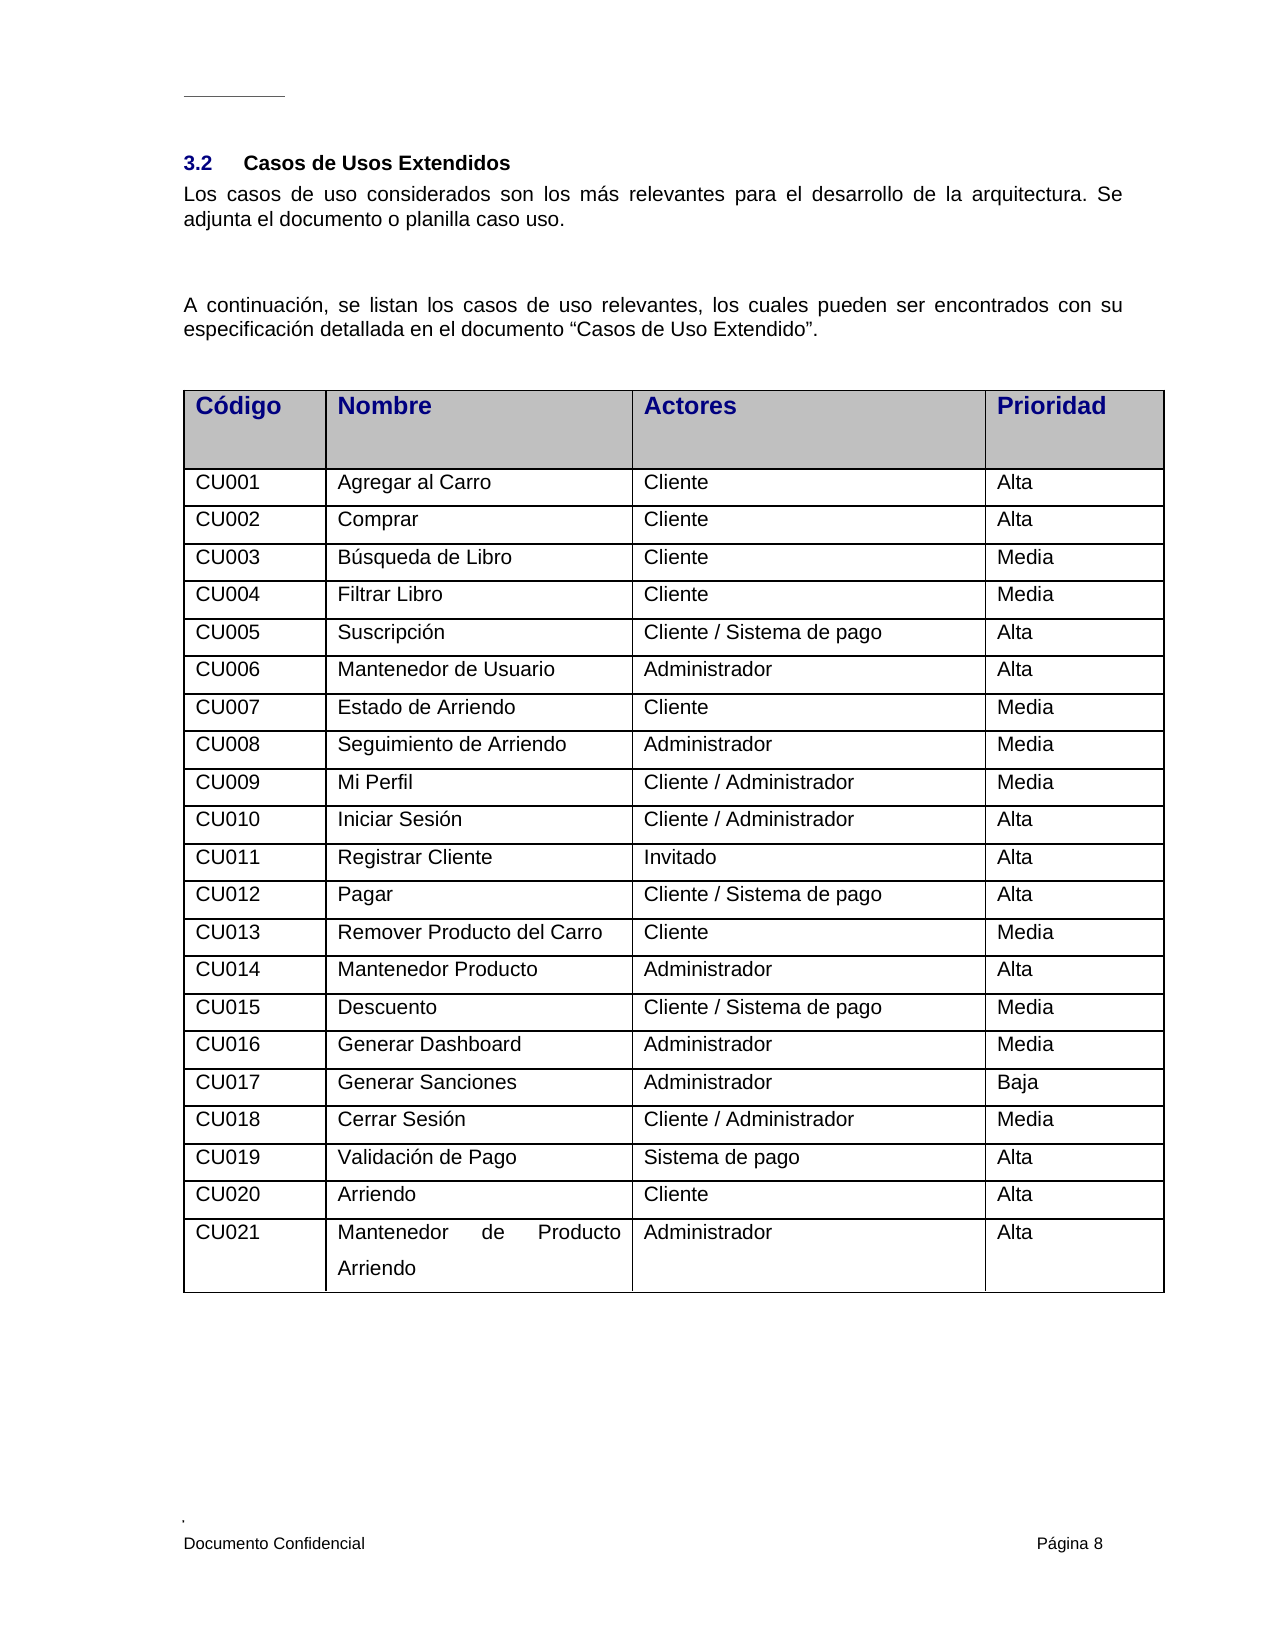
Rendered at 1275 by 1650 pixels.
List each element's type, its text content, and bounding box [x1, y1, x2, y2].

table_cell CU004 [185, 582, 325, 618]
table_cell Administrador [633, 957, 985, 993]
table_cell Alta [986, 882, 1163, 918]
text A continuación, se listan los casos de uso relevantes, los cuales pueden ser encontrados con su especificación detallada en el documento “Casos de Uso Extendido”. [183, 293, 1125, 341]
table_cell Seguimiento de Arriendo [327, 732, 632, 768]
table_cell CU019 [185, 1145, 325, 1180]
table_cell Mantenedor de Producto Arriendo [327, 1220, 632, 1291]
table_cell Alta [986, 845, 1163, 880]
table_header Nombre [327, 391, 632, 468]
table_cell Alta [986, 507, 1163, 543]
table_cell Cliente [633, 920, 985, 955]
table_cell Administrador [633, 732, 985, 768]
table_cell Comprar [327, 507, 632, 543]
table_cell Administrador [633, 657, 985, 693]
table_cell Alta [986, 657, 1163, 693]
table_cell Cliente [633, 470, 985, 505]
table_cell Sistema de pago [633, 1145, 985, 1180]
table_cell Generar Sanciones [327, 1070, 632, 1105]
table_cell CU015 [185, 995, 325, 1030]
table_header Actores [633, 391, 985, 468]
table_cell Media [986, 770, 1163, 805]
table_cell Remover Producto del Carro [327, 920, 632, 955]
table_cell Administrador [633, 1220, 985, 1291]
table_cell CU016 [185, 1032, 325, 1068]
table_cell Alta [986, 807, 1163, 843]
table_cell CU005 [185, 620, 325, 655]
table_cell Mi Perfil [327, 770, 632, 805]
table_cell Descuento [327, 995, 632, 1030]
table_cell CU002 [185, 507, 325, 543]
table_cell CU010 [185, 807, 325, 843]
table_cell Mantenedor Producto [327, 957, 632, 993]
table_cell CU021 [185, 1220, 325, 1291]
table_cell Media [986, 545, 1163, 580]
table_cell Cliente [633, 507, 985, 543]
table_cell Cliente / Sistema de pago [633, 995, 985, 1030]
table_cell Administrador [633, 1070, 985, 1105]
table_cell Alta [986, 1220, 1163, 1291]
table_cell Suscripción [327, 620, 632, 655]
table_cell Cliente / Sistema de pago [633, 882, 985, 918]
text Los casos de uso considerados son los más relevantes para el desarrollo de la arquitectura. Se adjunta el documento o planilla caso uso. [183, 181, 1125, 231]
table_cell Validación de Pago [327, 1145, 632, 1180]
table_cell Alta [986, 470, 1163, 505]
table_cell CU001 [185, 470, 325, 505]
table_cell Iniciar Sesión [327, 807, 632, 843]
table_cell Media [986, 695, 1163, 730]
table_cell Alta [986, 1145, 1163, 1180]
table_cell Invitado [633, 845, 985, 880]
table_cell Cerrar Sesión [327, 1107, 632, 1143]
table_header Código [185, 391, 325, 468]
table_cell Filtrar Libro [327, 582, 632, 618]
table_cell Media [986, 1107, 1163, 1143]
table_cell CU008 [185, 732, 325, 768]
table_cell Búsqueda de Libro [327, 545, 632, 580]
table_cell CU007 [185, 695, 325, 730]
table_cell CU012 [185, 882, 325, 918]
table_cell CU009 [185, 770, 325, 805]
table_cell Alta [986, 957, 1163, 993]
table_cell Arriendo [327, 1182, 632, 1218]
table_cell Cliente [633, 545, 985, 580]
table_cell Registrar Cliente [327, 845, 632, 880]
table_cell Estado de Arriendo [327, 695, 632, 730]
table_cell CU006 [185, 657, 325, 693]
table_cell Baja [986, 1070, 1163, 1105]
table_cell Cliente / Administrador [633, 770, 985, 805]
table_cell Cliente / Administrador [633, 807, 985, 843]
table_cell Media [986, 732, 1163, 768]
table_cell Generar Dashboard [327, 1032, 632, 1068]
table_cell Alta [986, 1182, 1163, 1218]
table_cell Cliente [633, 1182, 985, 1218]
table_cell CU011 [185, 845, 325, 880]
table_cell Pagar [327, 882, 632, 918]
table_cell Media [986, 1032, 1163, 1068]
table_header Prioridad [986, 391, 1163, 468]
table_cell Agregar al Carro [327, 470, 632, 505]
table_cell Cliente [633, 582, 985, 618]
table_cell CU017 [185, 1070, 325, 1105]
table_cell Cliente / Sistema de pago [633, 620, 985, 655]
table_cell Mantenedor de Usuario [327, 657, 632, 693]
table_cell CU013 [185, 920, 325, 955]
table_cell CU014 [185, 957, 325, 993]
table_cell Administrador [633, 1032, 985, 1068]
table_cell Cliente [633, 695, 985, 730]
table_cell Media [986, 582, 1163, 618]
table_cell Cliente / Administrador [633, 1107, 985, 1143]
table_cell Media [986, 995, 1163, 1030]
table_cell Alta [986, 620, 1163, 655]
table_cell CU020 [185, 1182, 325, 1218]
table_cell CU018 [185, 1107, 325, 1143]
subtitle Casos de Usos Extendidos [183, 150, 1125, 175]
table_cell Media [986, 920, 1163, 955]
table_cell CU003 [185, 545, 325, 580]
